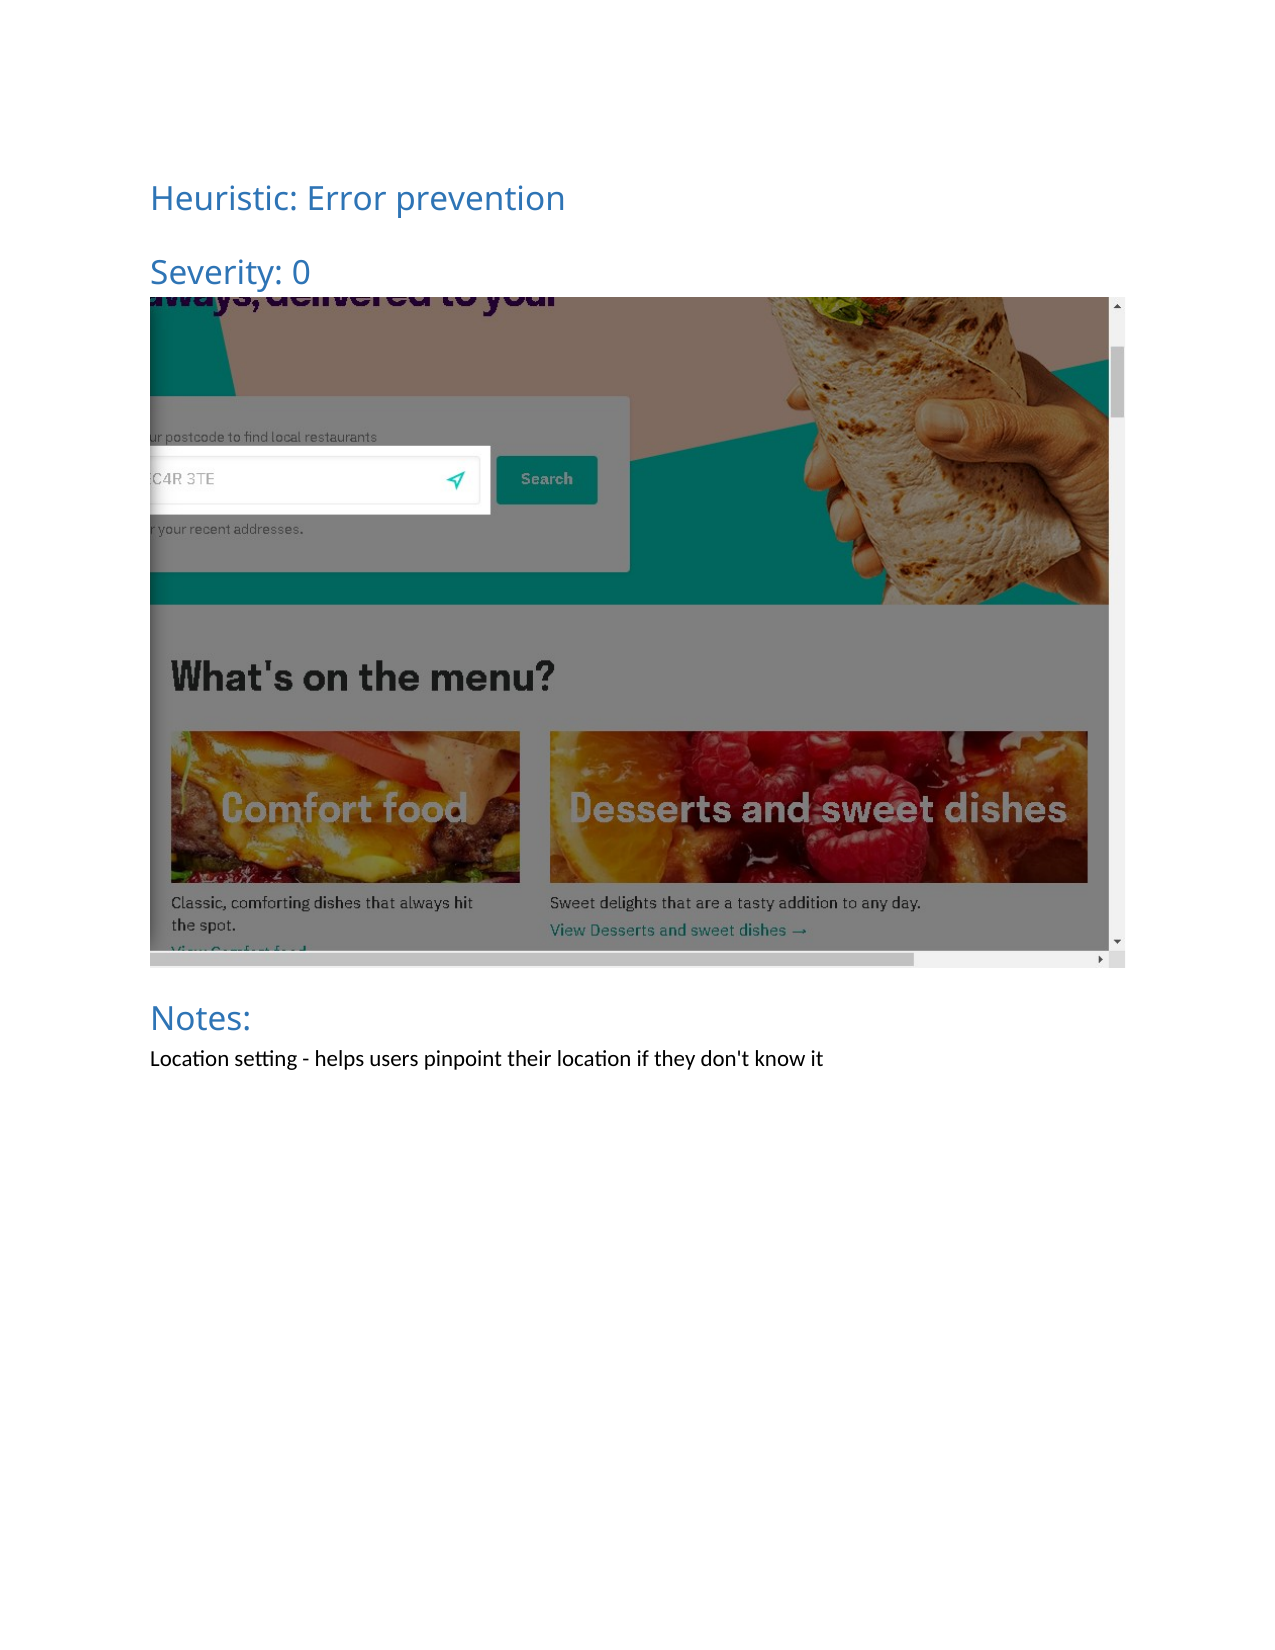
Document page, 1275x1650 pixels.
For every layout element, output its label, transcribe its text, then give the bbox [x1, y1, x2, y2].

subtitle Heuristic: Error prevention [150, 175, 1125, 220]
picture [150, 297, 1125, 968]
subtitle Severity: 0 [150, 249, 1125, 294]
subtitle Notes: [150, 995, 1125, 1040]
text Location setting - helps users pinpoint their location if they don't know it [150, 1044, 1125, 1072]
